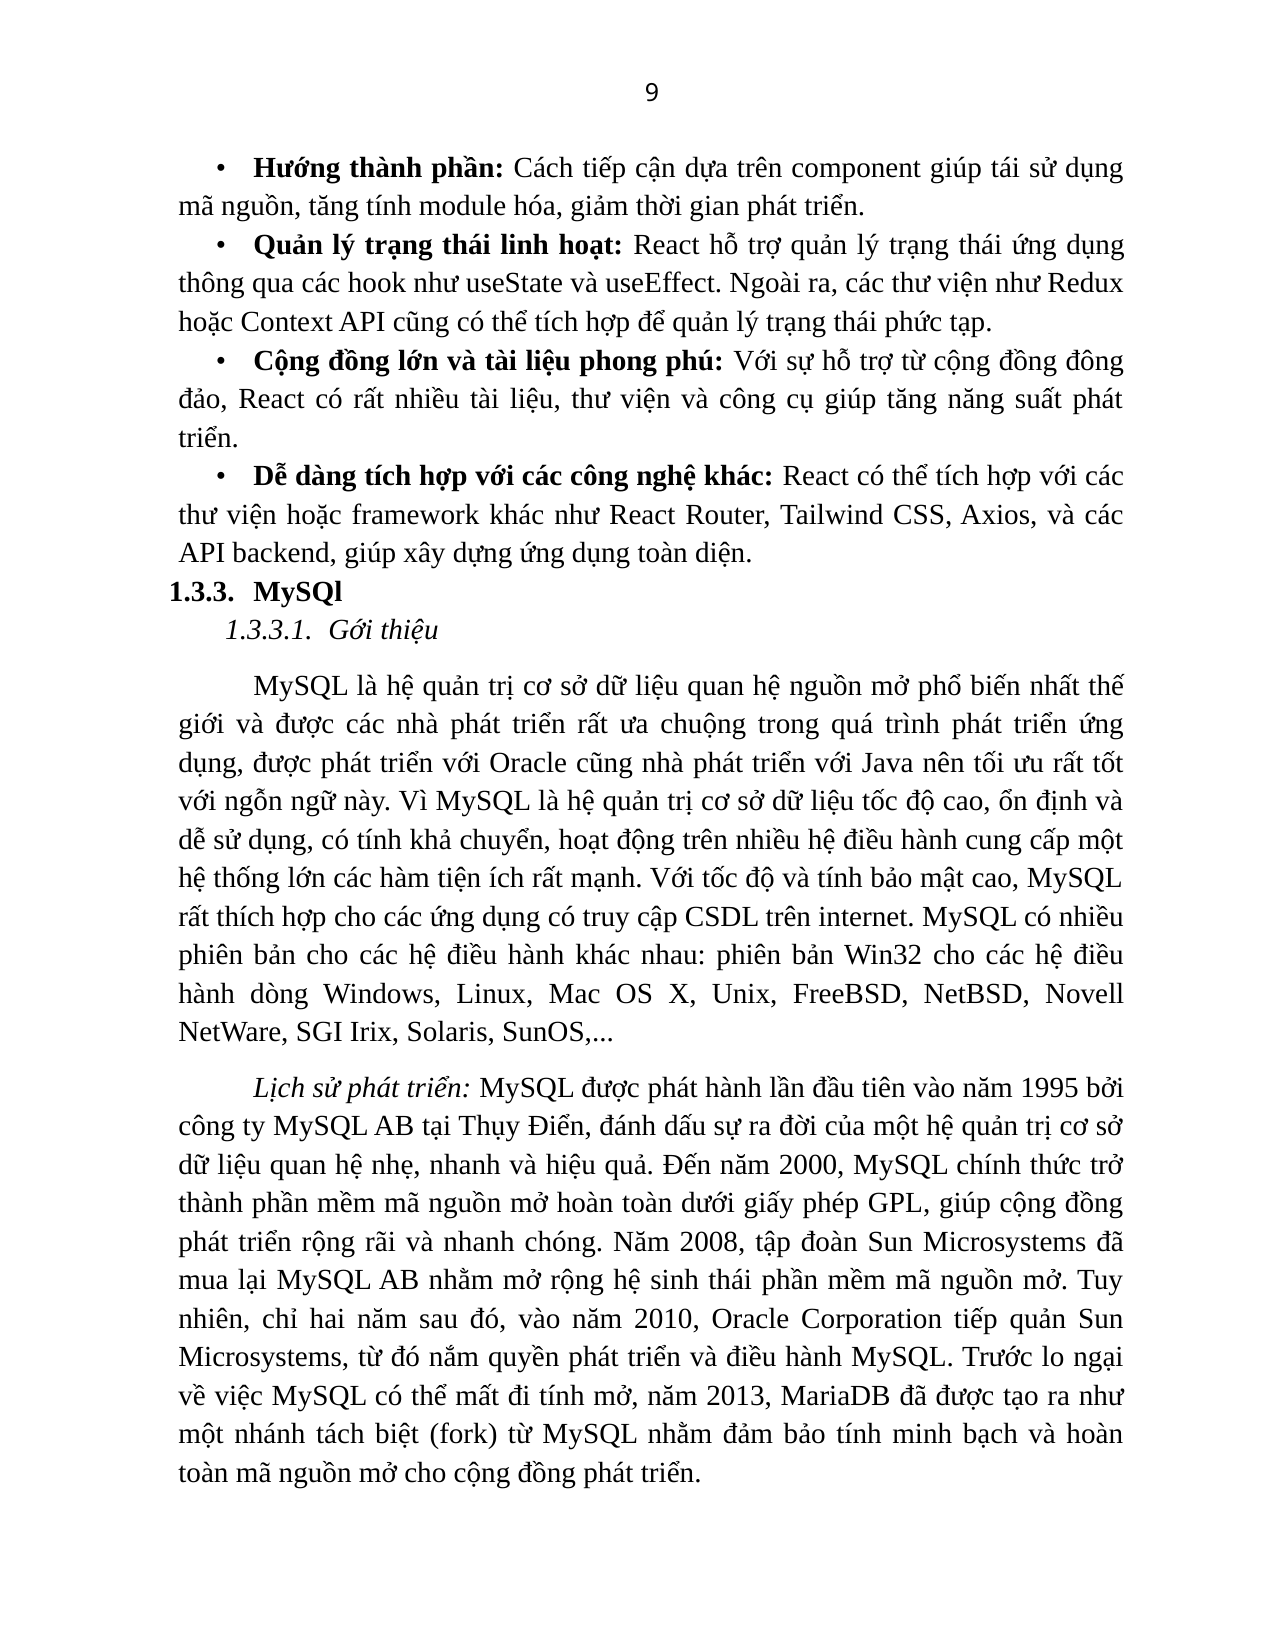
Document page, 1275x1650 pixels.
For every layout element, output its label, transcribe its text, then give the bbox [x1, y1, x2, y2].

text MySQL là hệ quản trị cơ sở dữ liệu quan hệ nguồn mở phổ biến nhất thế giới và được các nhà phát triển rất ưa chuộng trong quá trình phát triển ứng dụng, được phát triển với Oracle cũng nhà phát triển với Java nên tối ưu rất tốt với ngỗn ngữ này. Vì MySQL là hệ quản trị cơ sở dữ liệu tốc độ cao, ổn định và dễ sử dụng, có tính khả chuyển, hoạt động trên nhiều hệ điều hành cung cấp một hệ thống lớn các hàm tiện ích rất mạnh. Với tốc độ và tính bảo mật cao, MySQL rất thích hợp cho các ứng dụng có truy cập CSDL trên internet. MySQL có nhiều phiên bản cho các hệ điều hành khác nhau: phiên bản Win32 cho các hệ điều hành dòng Windows, Linux, Mac OS X, Unix, FreeBSD, NetBSD, Novell NetWare, SGI Irix, Solaris, SunOS,... [178, 668, 1125, 1048]
text Lịch sử phát triển: MySQL được phát hành lần đầu tiên vào năm 1995 bởi công ty MySQL AB tại Thụy Điển, đánh dấu sự ra đời của một hệ quản trị cơ sở dữ liệu quan hệ nhẹ, nhanh và hiệu quả. Đến năm 2000, MySQL chính thức trở thành phần mềm mã nguồn mở hoàn toàn dưới giấy phép GPL, giúp cộng đồng phát triển rộng rãi và nhanh chóng. Năm 2008, tập đoàn Sun Microsystems đã mua lại MySQL AB nhằm mở rộng hệ sinh thái phần mềm mã nguồn mở. Tuy nhiên, chỉ hai năm sau đó, vào năm 2010, Oracle Corporation tiếp quản Sun Microsystems, từ đó nắm quyền phát triển và điều hành MySQL. Trước lo ngại về việc MySQL có thể mất đi tính mở, năm 2013, MariaDB đã được tạo ra như một nhánh tách biệt (fork) từ MySQL nhằm đảm bảo tính minh bạch và hoàn toàn mã nguồn mở cho cộng đồng phát triển. [178, 1070, 1125, 1489]
list Cộng đồng lớn và tài liệu phong phú: Với sự hỗ trợ từ cộng đồng đông đảo, React có rất nhiều tài liệu, thư viện và công cụ giúp tăng năng suất phát triển. [178, 343, 1125, 453]
list Gới thiệu [225, 612, 1125, 646]
list Hướng thành phần: Cách tiếp cận dựa trên component giúp tái sử dụng mã nguồn, tăng tính module hóa, giảm thời gian phát triển. [178, 150, 1125, 222]
list Dễ dàng tích hợp với các công nghệ khác: React có thể tích hợp với các thư viện hoặc framework khác như React Router, Tailwind CSS, Axios, và các API backend, giúp xây dựng ứng dụng toàn diện. [178, 458, 1125, 569]
list MySQl [150, 574, 1125, 607]
list Quản lý trạng thái linh hoạt: React hỗ trợ quản lý trạng thái ứng dụng thông qua các hook như useState và useEffect. Ngoài ra, các thư viện như Redux hoặc Context API cũng có thể tích hợp để quản lý trạng thái phức tạp. [178, 227, 1125, 338]
